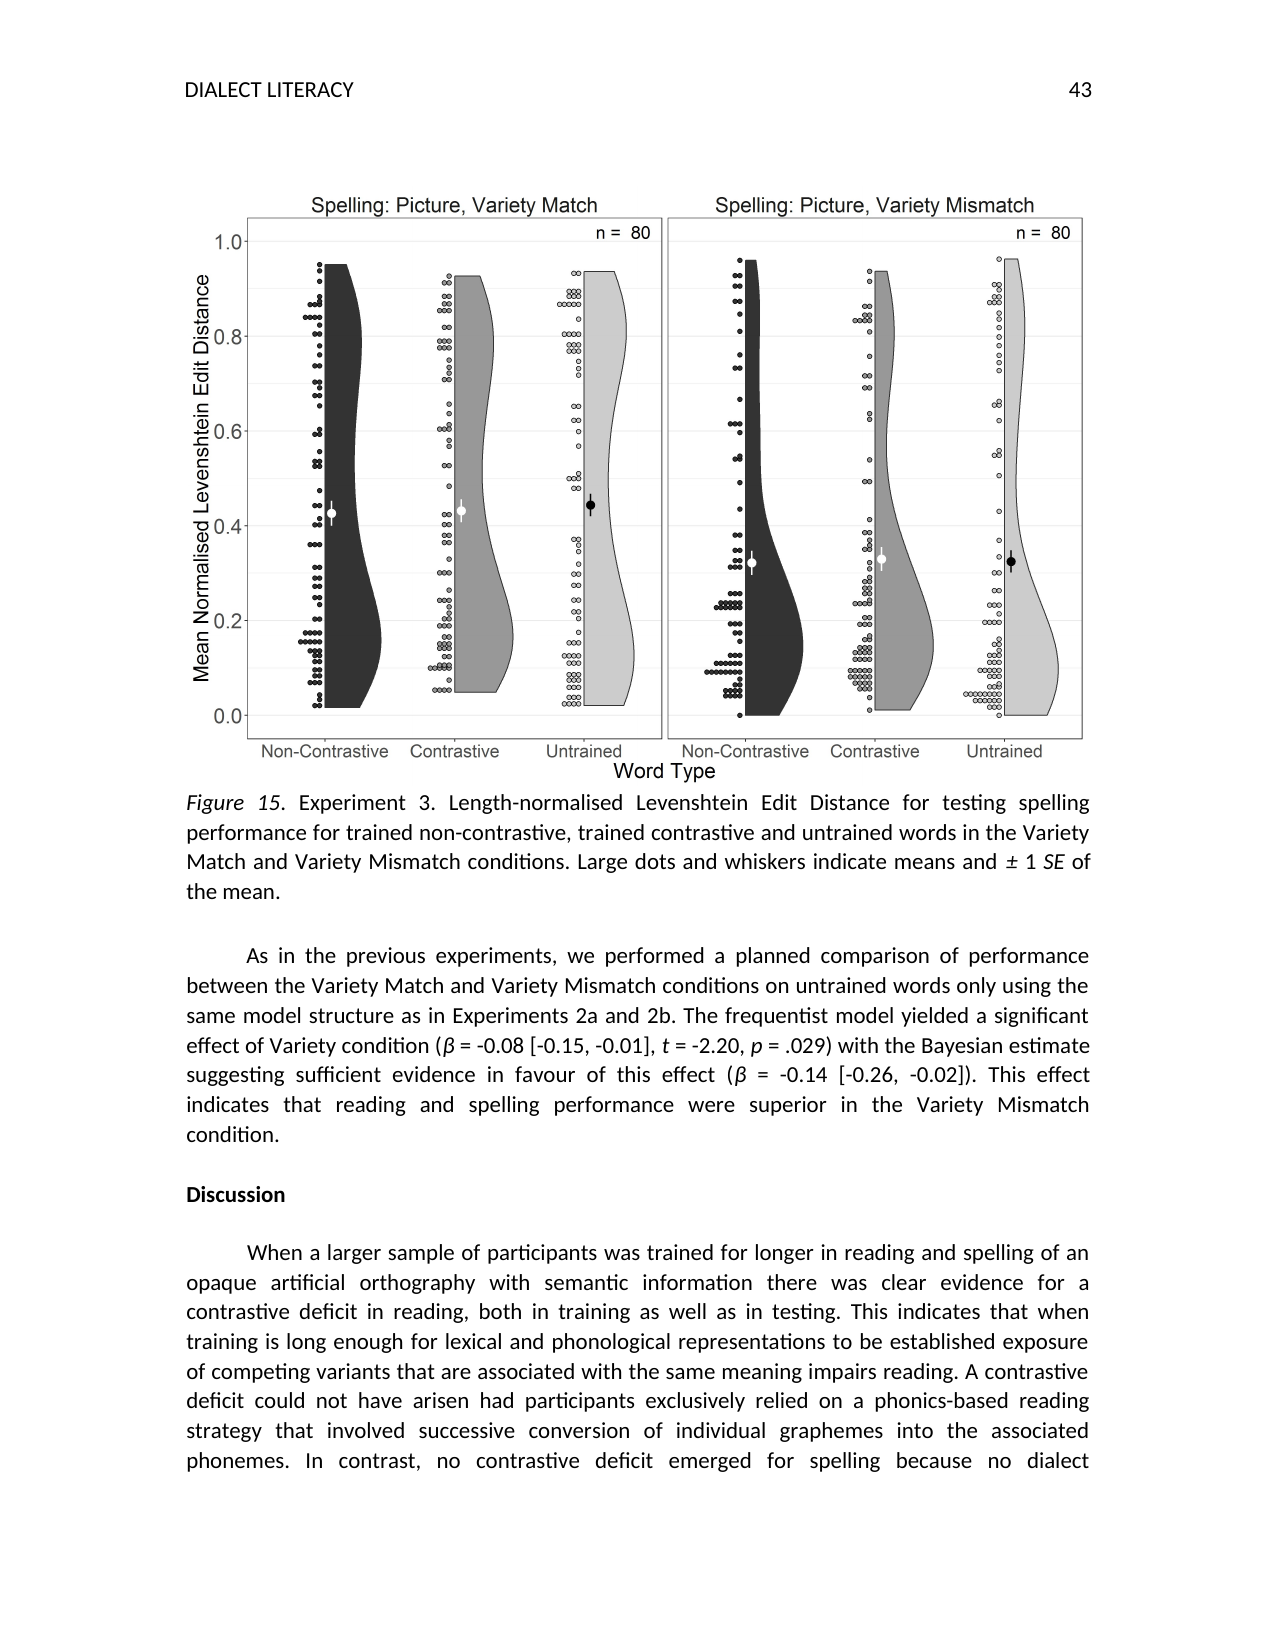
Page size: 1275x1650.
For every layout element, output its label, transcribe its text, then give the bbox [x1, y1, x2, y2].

text As in the previous experiments, we performed a planned comparison of performance between the Variety Match and Variety Mismatch conditions on untrained words only using the same model structure as in Experiments 2a and 2b. The frequentist model yielded a significant effect of Variety condition (β = -0.08 [-0.15, -0.01], t = -2.20, p = .029) with the Bayesian estimate suggesting sufficient evidence in favour of this effect (β = -0.14 [-0.26, -0.02]). This effect indicates that reading and spelling performance were superior in the Variety Mismatch condition. [186, 942, 1091, 1148]
text Figure 15. Experiment 3. Length-normalised Levenshtein Edit Distance for testing spelling performance for trained non-contrastive, trained contrastive and untrained words in the Variety Match and Variety Mismatch conditions. Large dots and whiskers indicate means and ± 1 SE of the mean. [186, 788, 1091, 905]
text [186, 1238, 1091, 1474]
subtitle Discussion [186, 1180, 1092, 1208]
picture [187, 186, 1088, 786]
